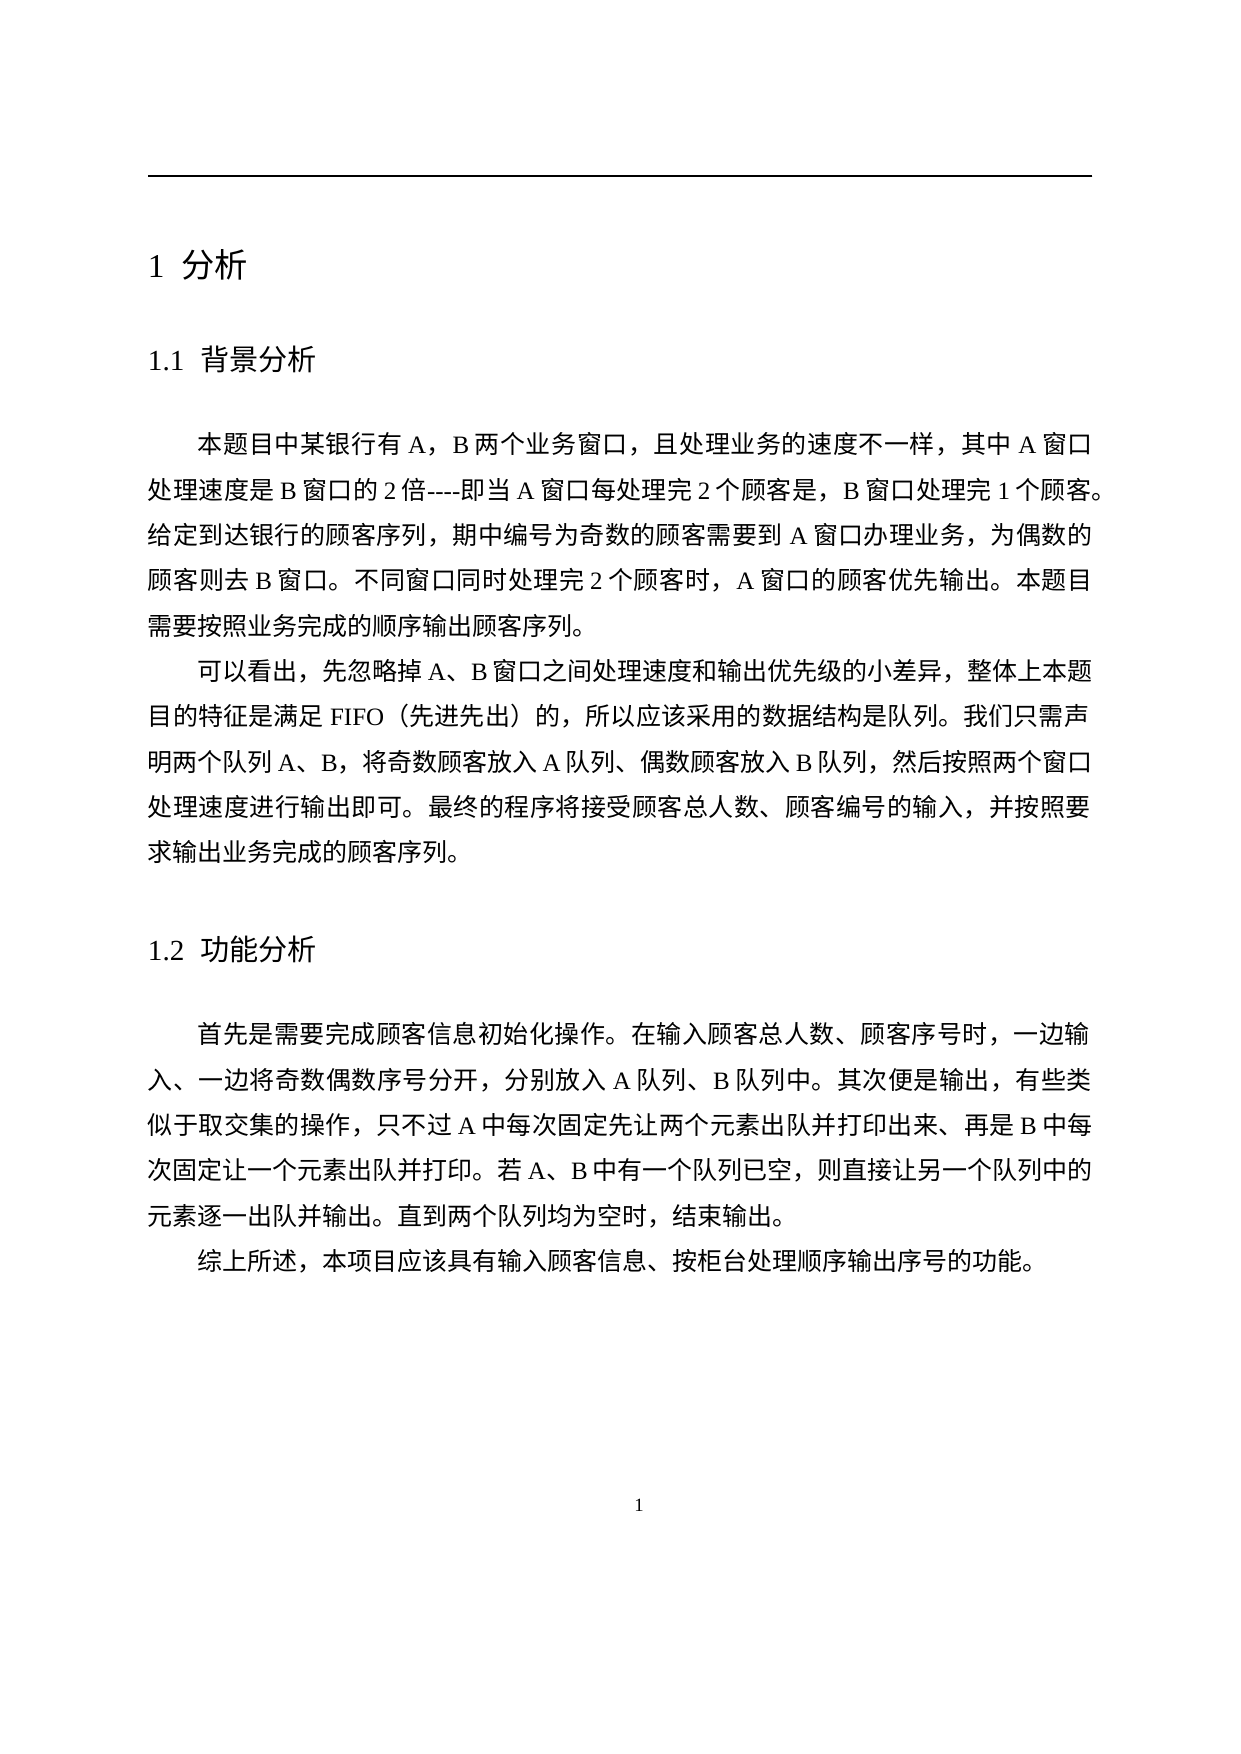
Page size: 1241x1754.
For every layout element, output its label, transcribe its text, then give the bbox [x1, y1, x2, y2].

text 可以看出，先忽略掉A、B窗口之间处理速度和输出优先级的小差异，整体上本题目的特征是满足FIFO（先进先出）的，所以应该采用的数据结构是队列。我们只需声明两个队列A、B，将奇数顾客放入A队列、偶数顾客放入B队列，然后按照两个窗口处理速度进行输出即可。最终的程序将接受顾客总人数、顾客编号的输入，并按照要求输出业务完成的顾客序列。 [148, 651, 1092, 869]
text 首先是需要完成顾客信息初始化操作。在输入顾客总人数、顾客序号时，一边输入、一边将奇数偶数序号分开，分别放入A队列、B队列中。其次便是输出，有些类似于取交集的操作，只不过A中每次固定先让两个元素出队并打印出来、再是B中每次固定让一个元素出队并打印。若A、B中有一个队列已空，则直接让另一个队列中的元素逐一出队并输出。直到两个队列均为空时，结束输出。 [148, 1015, 1092, 1232]
subtitle 背景分析 [148, 336, 1092, 379]
text 综上所述，本项目应该具有输入顾客信息、按柜台处理顺序输出序号的功能。 [148, 1241, 1092, 1278]
subtitle 1 分析 [148, 239, 1092, 287]
subtitle 功能分析 [148, 926, 1092, 969]
text 本题目中某银行有A，B两个业务窗口，且处理业务的速度不一样，其中A窗口处理速度是B窗口的2倍----即当A窗口每处理完2个顾客是，B窗口处理完1个顾客。给定到达银行的顾客序列，期中编号为奇数的顾客需要到A窗口办理业务，为偶数的顾客则去B窗口。不同窗口同时处理完2个顾客时，A窗口的顾客优先输出。本题目需要按照业务完成的顺序输出顾客序列。 [148, 425, 1092, 642]
